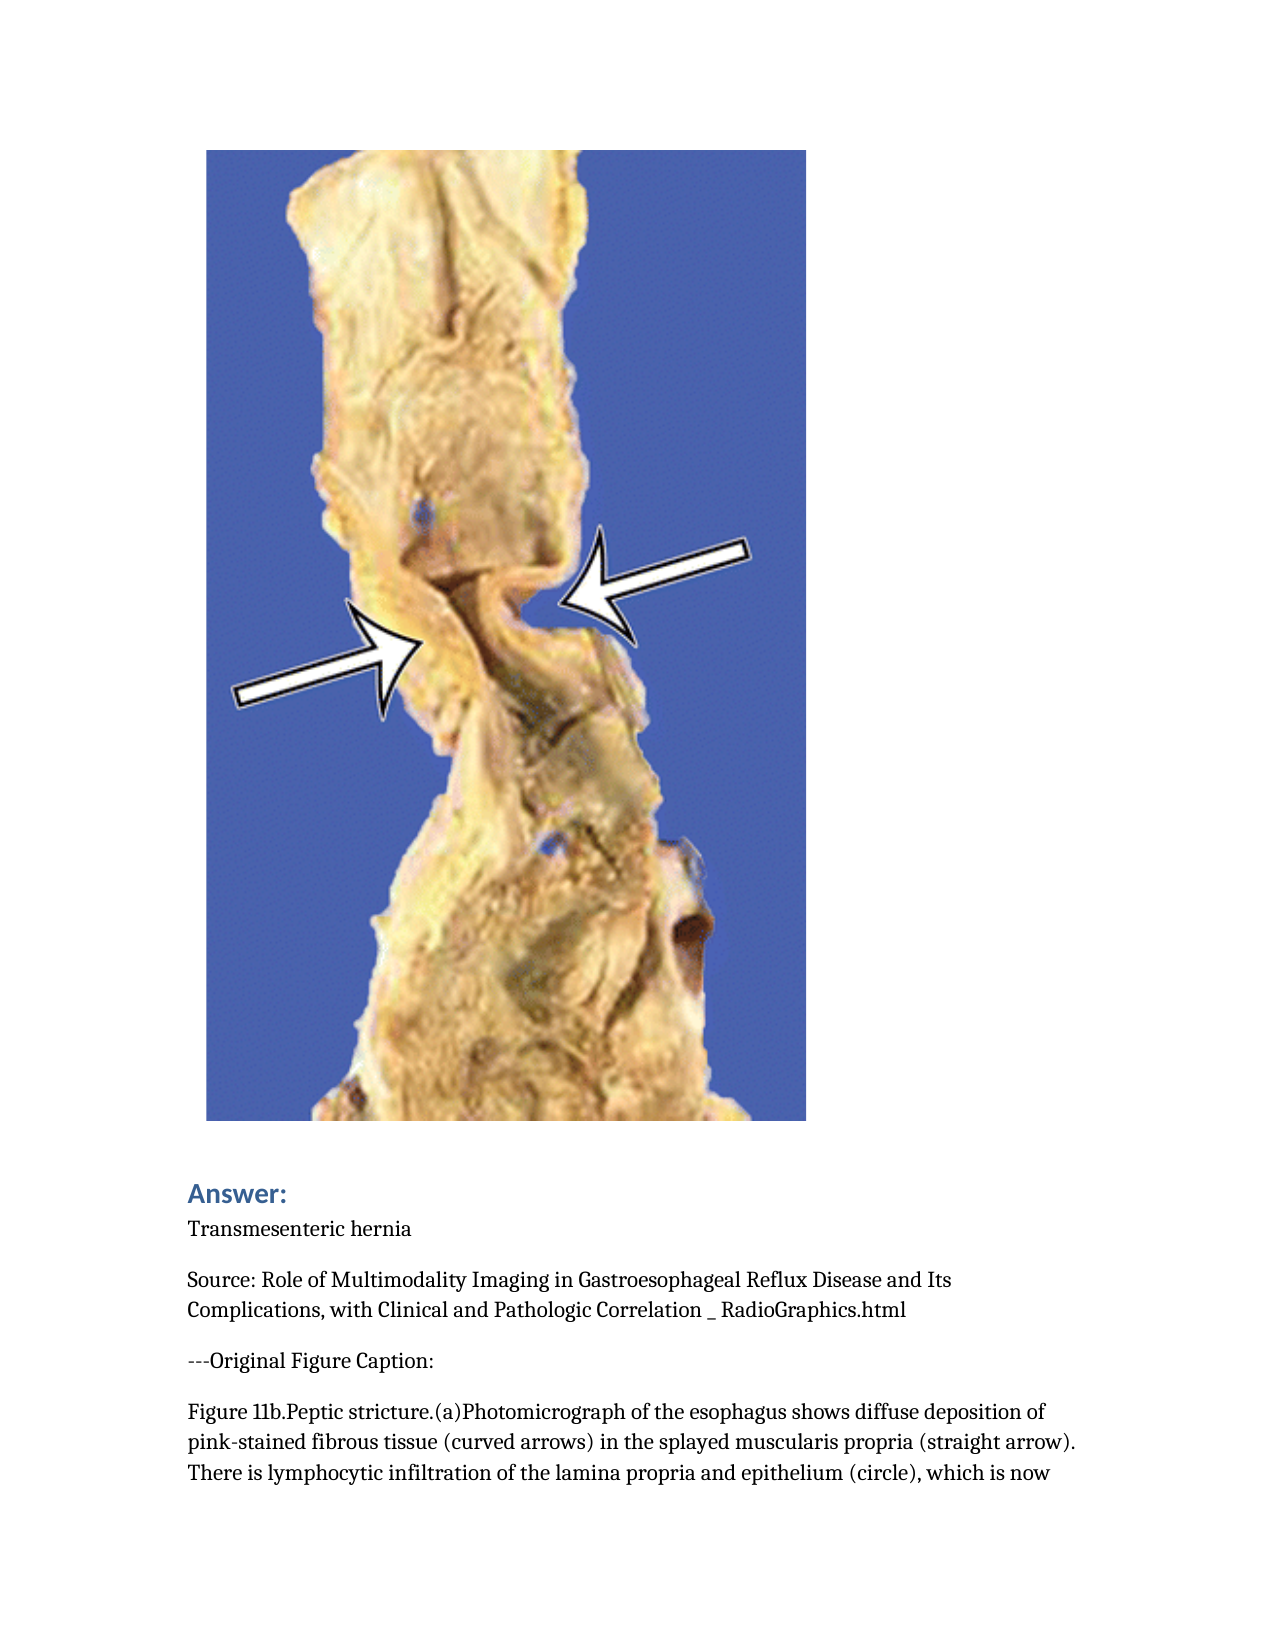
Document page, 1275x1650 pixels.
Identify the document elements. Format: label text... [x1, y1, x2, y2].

picture [206, 150, 807, 1121]
text Source: Role of Multimodality Imaging in Gastroesophageal Reflux Disease and Its Complications, with Clinical and Pathologic Correlation _ RadioGraphics.html [187, 1267, 1087, 1323]
text ---Original Figure Caption: [187, 1348, 1087, 1374]
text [187, 1399, 1087, 1486]
subtitle Answer: [187, 1175, 1087, 1210]
text Transmesenteric hernia [187, 1216, 1087, 1242]
